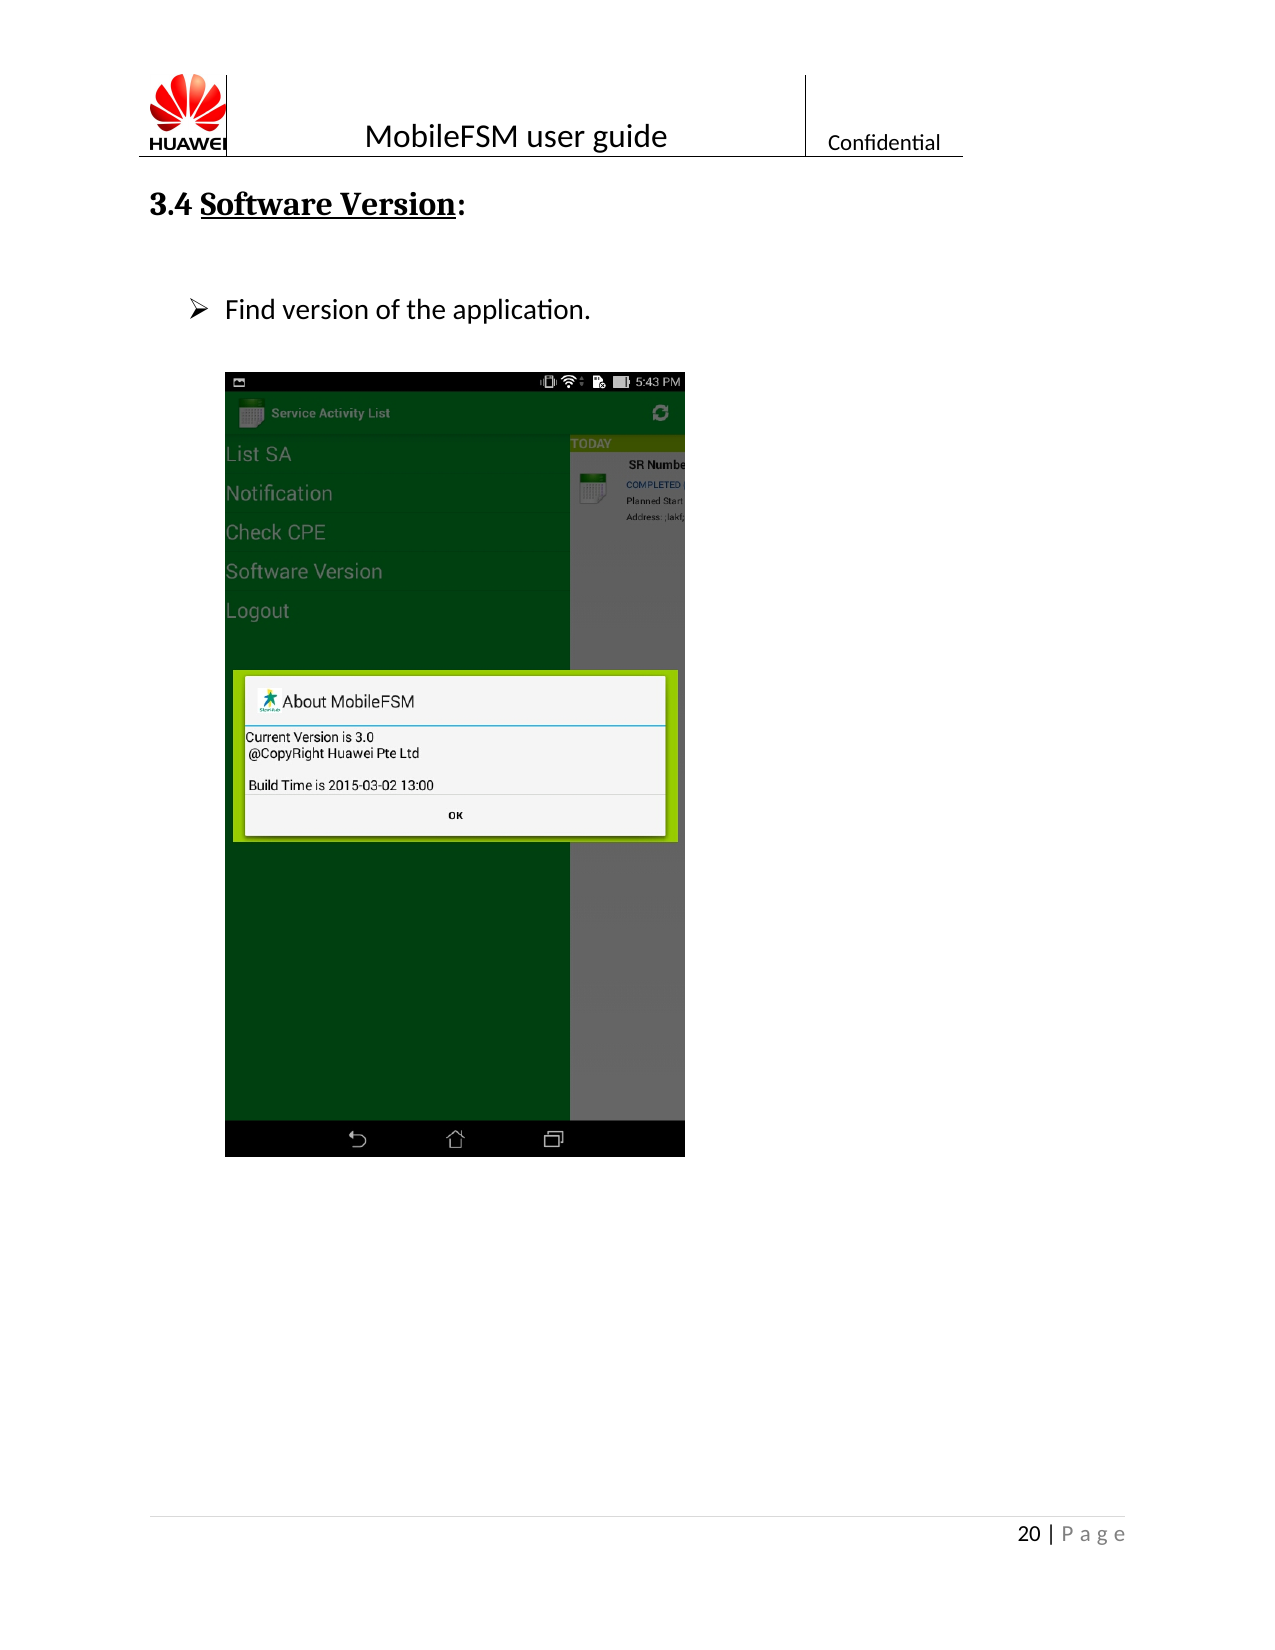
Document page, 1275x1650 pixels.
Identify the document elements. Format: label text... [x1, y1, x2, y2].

list Find version of the application. [187, 291, 1125, 326]
text 3.4 Software Version: [150, 185, 1125, 223]
picture [150, 74, 226, 150]
picture [225, 372, 685, 1157]
